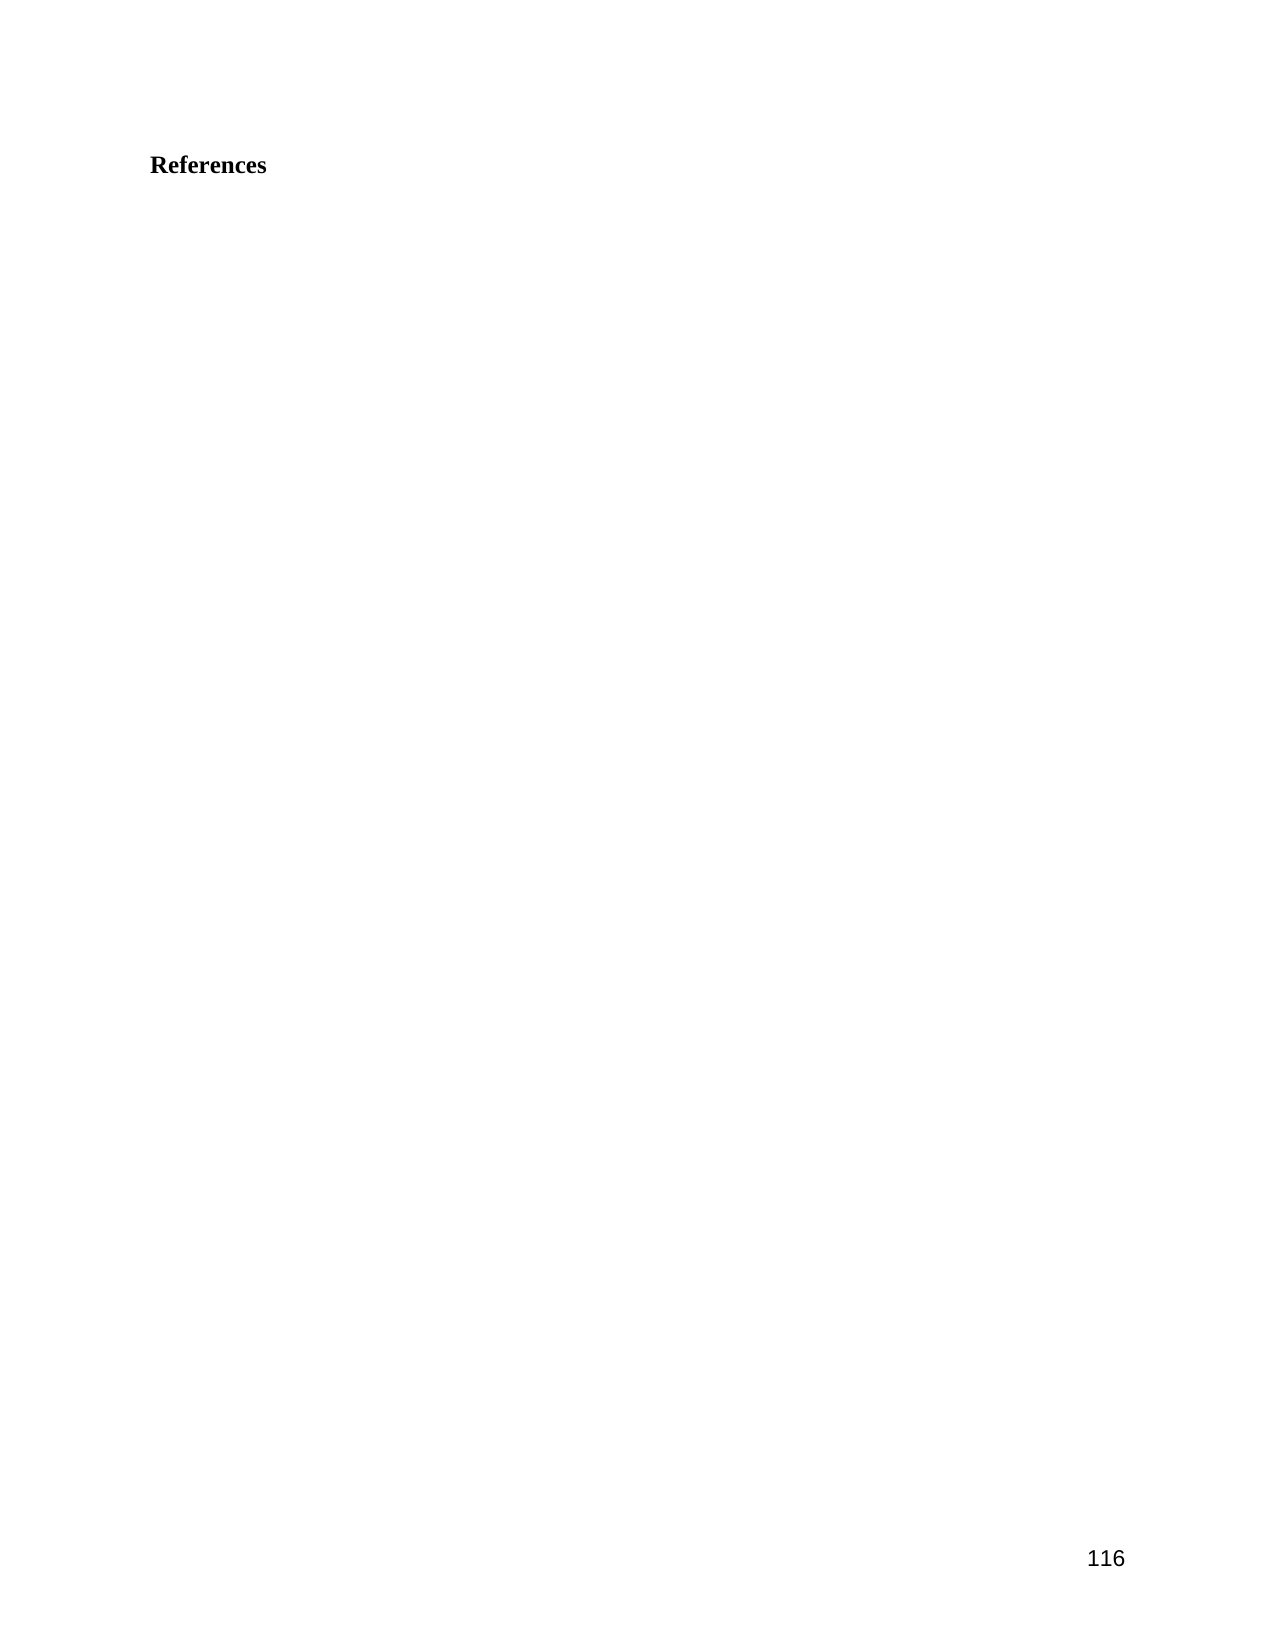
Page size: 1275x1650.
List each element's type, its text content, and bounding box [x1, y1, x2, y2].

text References [150, 150, 1125, 179]
